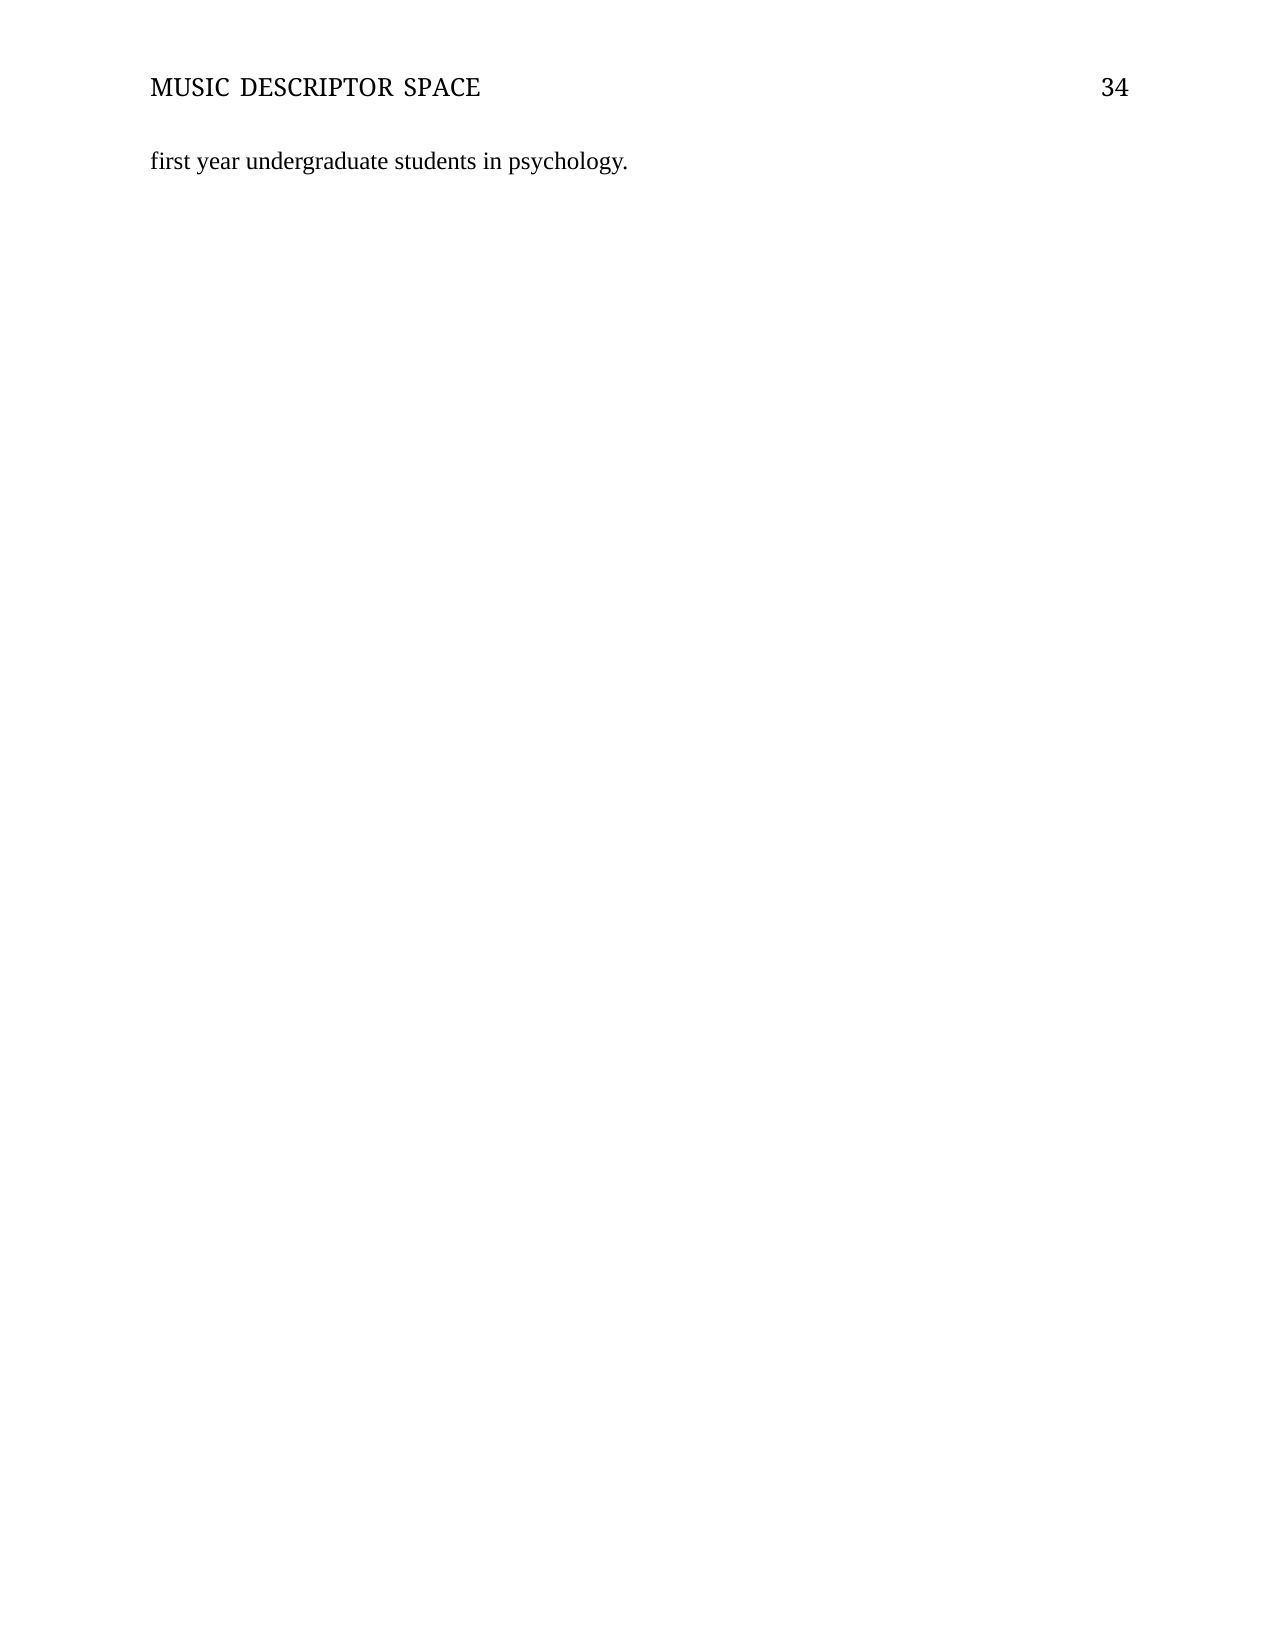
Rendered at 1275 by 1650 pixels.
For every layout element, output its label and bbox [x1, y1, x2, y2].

text [150, 146, 1133, 174]
